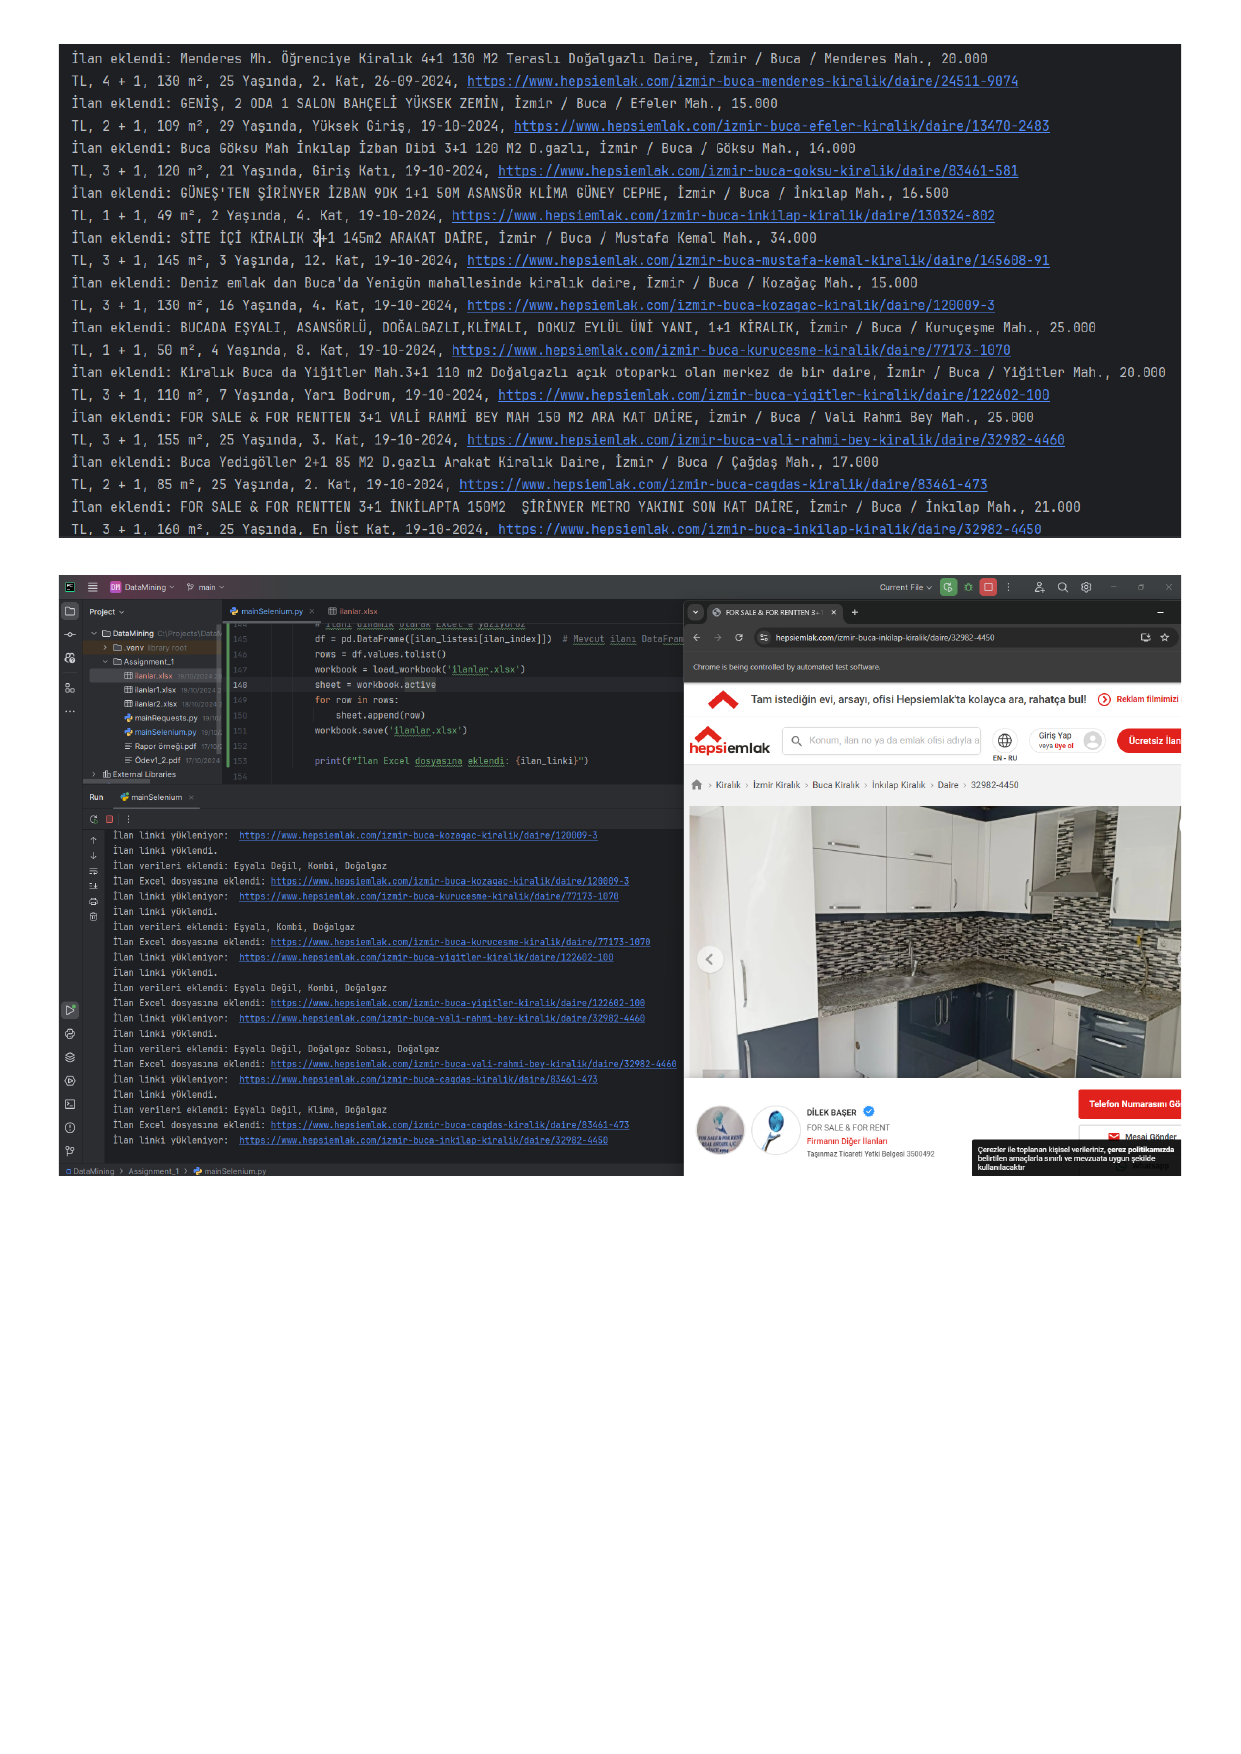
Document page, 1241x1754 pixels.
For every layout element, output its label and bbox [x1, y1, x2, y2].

picture [58, 44, 1182, 538]
picture [58, 575, 1182, 1176]
